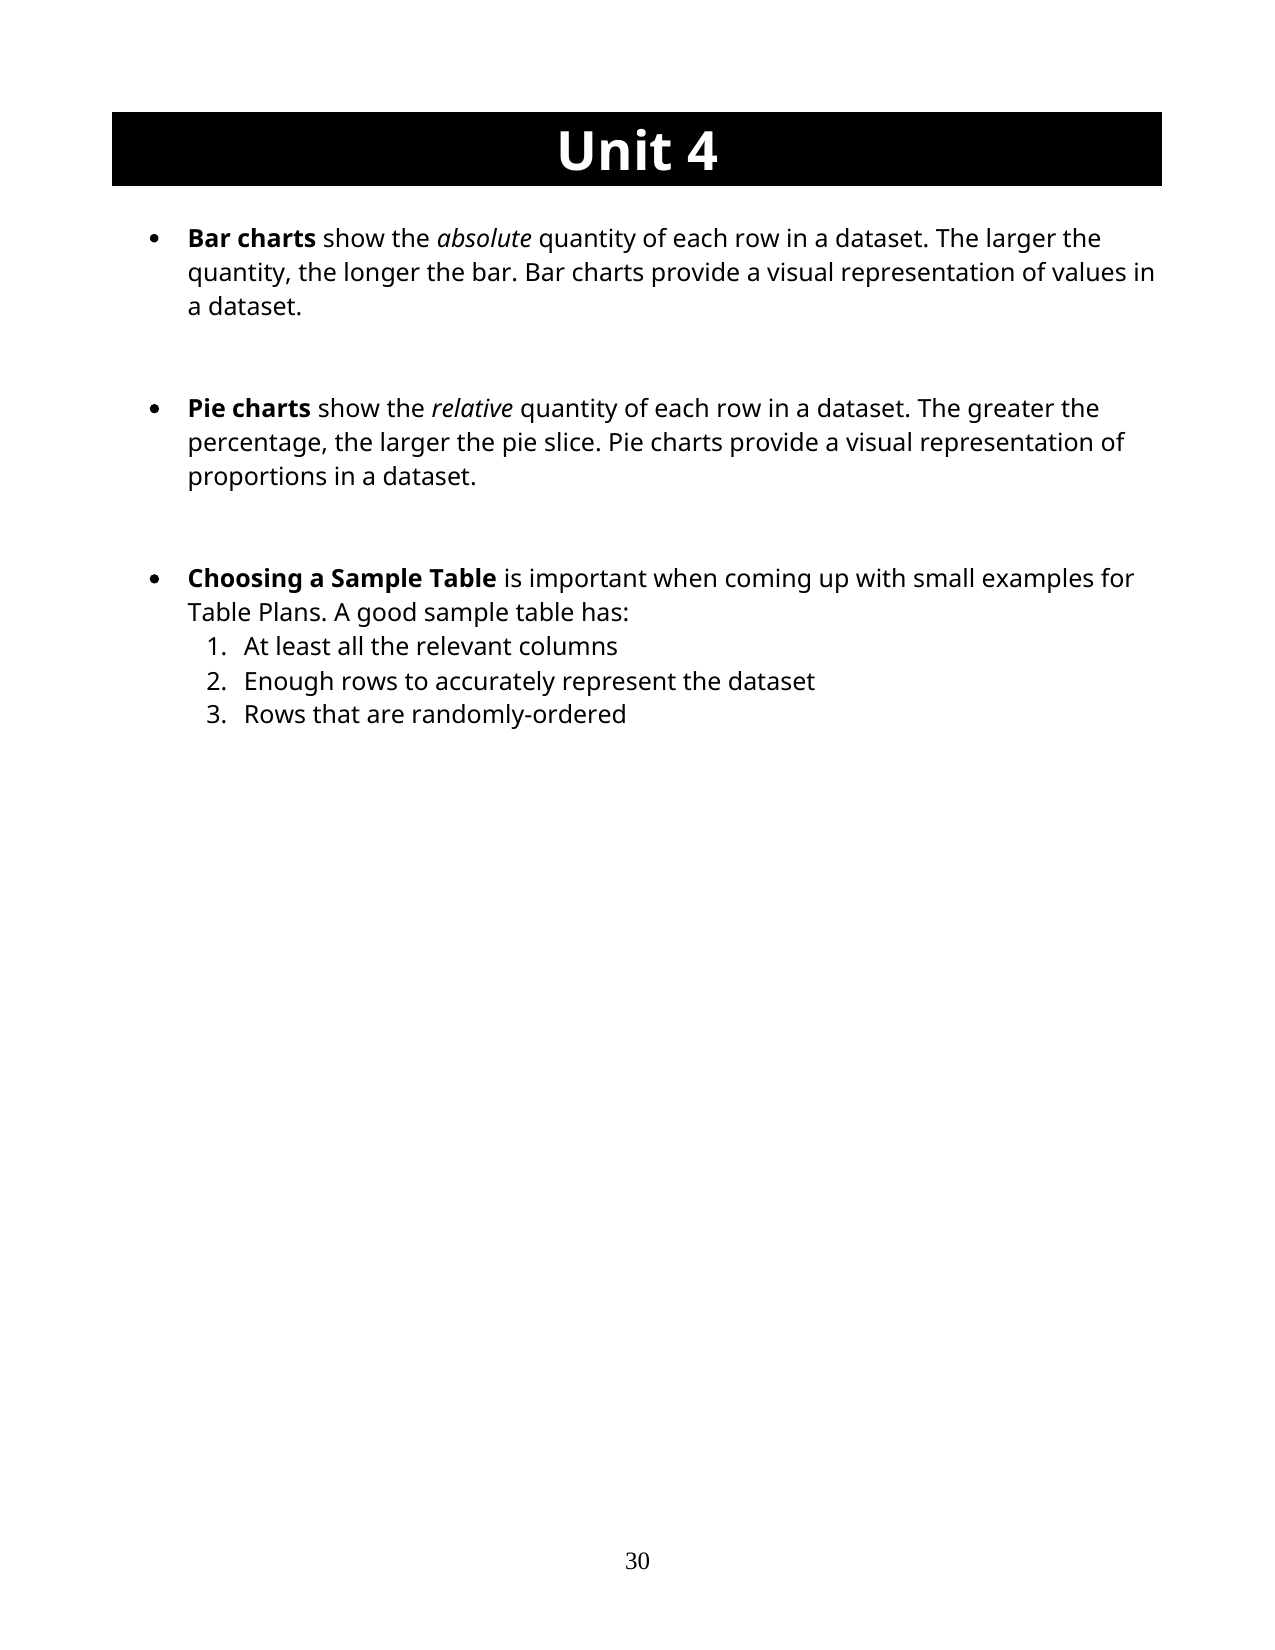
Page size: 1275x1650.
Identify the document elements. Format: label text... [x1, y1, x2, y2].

list Bar charts show the absolute quantity of each row in a dataset. The larger the quantity, the longer the bar. Bar charts provide a visual representation of values in a dataset. [150, 220, 1162, 322]
list Rows that are randomly-ordered [206, 697, 1162, 731]
list At least all the relevant columns [206, 629, 1162, 663]
list Enough rows to accurately represent the dataset [206, 663, 1162, 697]
list Choosing a Sample Table is important when coming up with small examples for Table Plans. A good sample table has: [150, 561, 1162, 629]
list Pie charts show the relative quantity of each row in a dataset. The greater the percentage, the larger the pie slice. Pie charts provide a visual representation of proportions in a dataset. [150, 391, 1162, 493]
subtitle Unit 4 [112, 112, 1162, 186]
